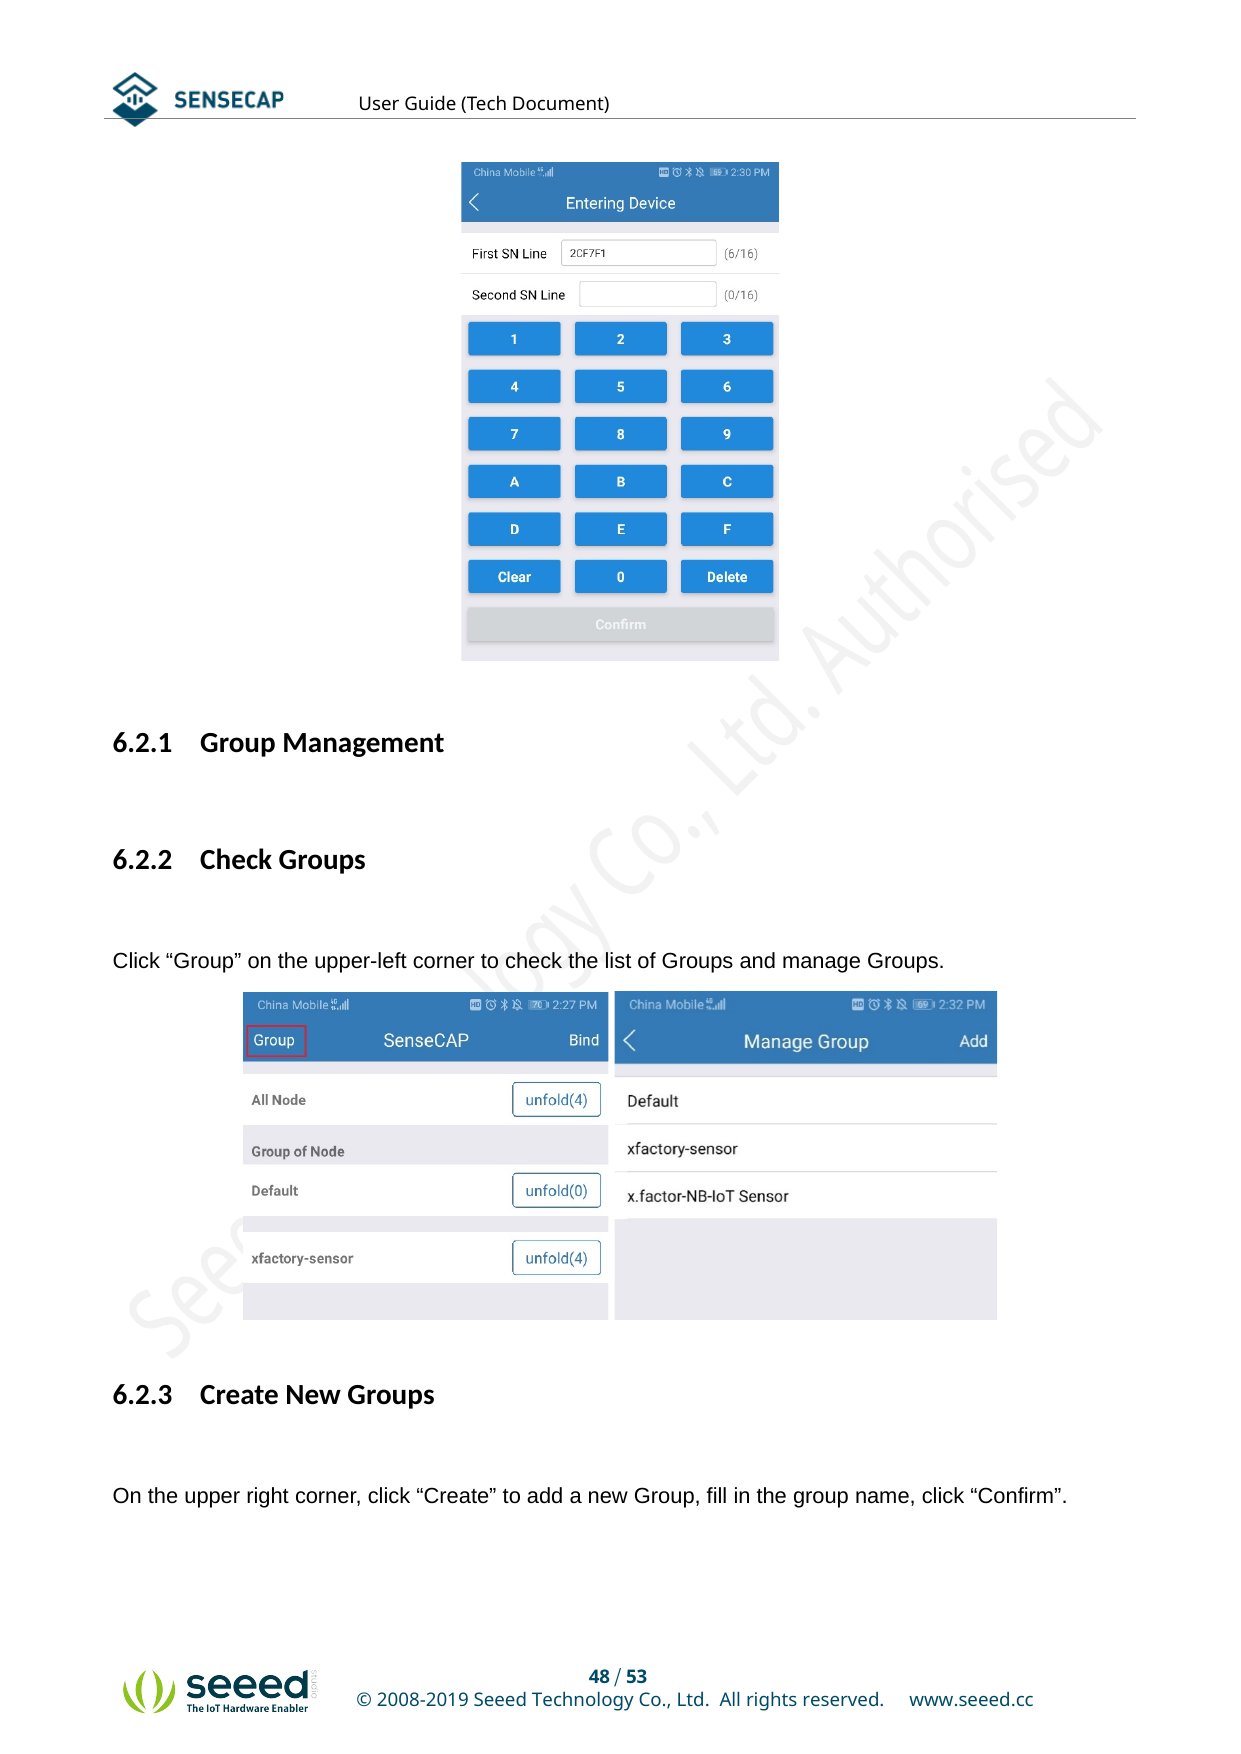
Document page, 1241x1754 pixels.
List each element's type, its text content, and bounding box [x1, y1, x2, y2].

picture [112, 119, 284, 127]
text Click “Group” on the upper-left corner to check the list of Groups and manage Groups. [112, 944, 1128, 977]
picture [243, 992, 609, 1320]
picture [461, 162, 779, 661]
subtitle Group Management [112, 709, 1128, 774]
picture [614, 991, 998, 1320]
subtitle Check Groups [112, 827, 1128, 892]
picture [112, 72, 284, 118]
subtitle Create New Groups [112, 1362, 1128, 1427]
picture [112, 1659, 333, 1725]
picture [357, 1692, 371, 1706]
text On the upper right corner, click “Create” to add a new Group, fill in the group name, click “Confirm”. [112, 1479, 1128, 1512]
picture [119, 77, 151, 92]
